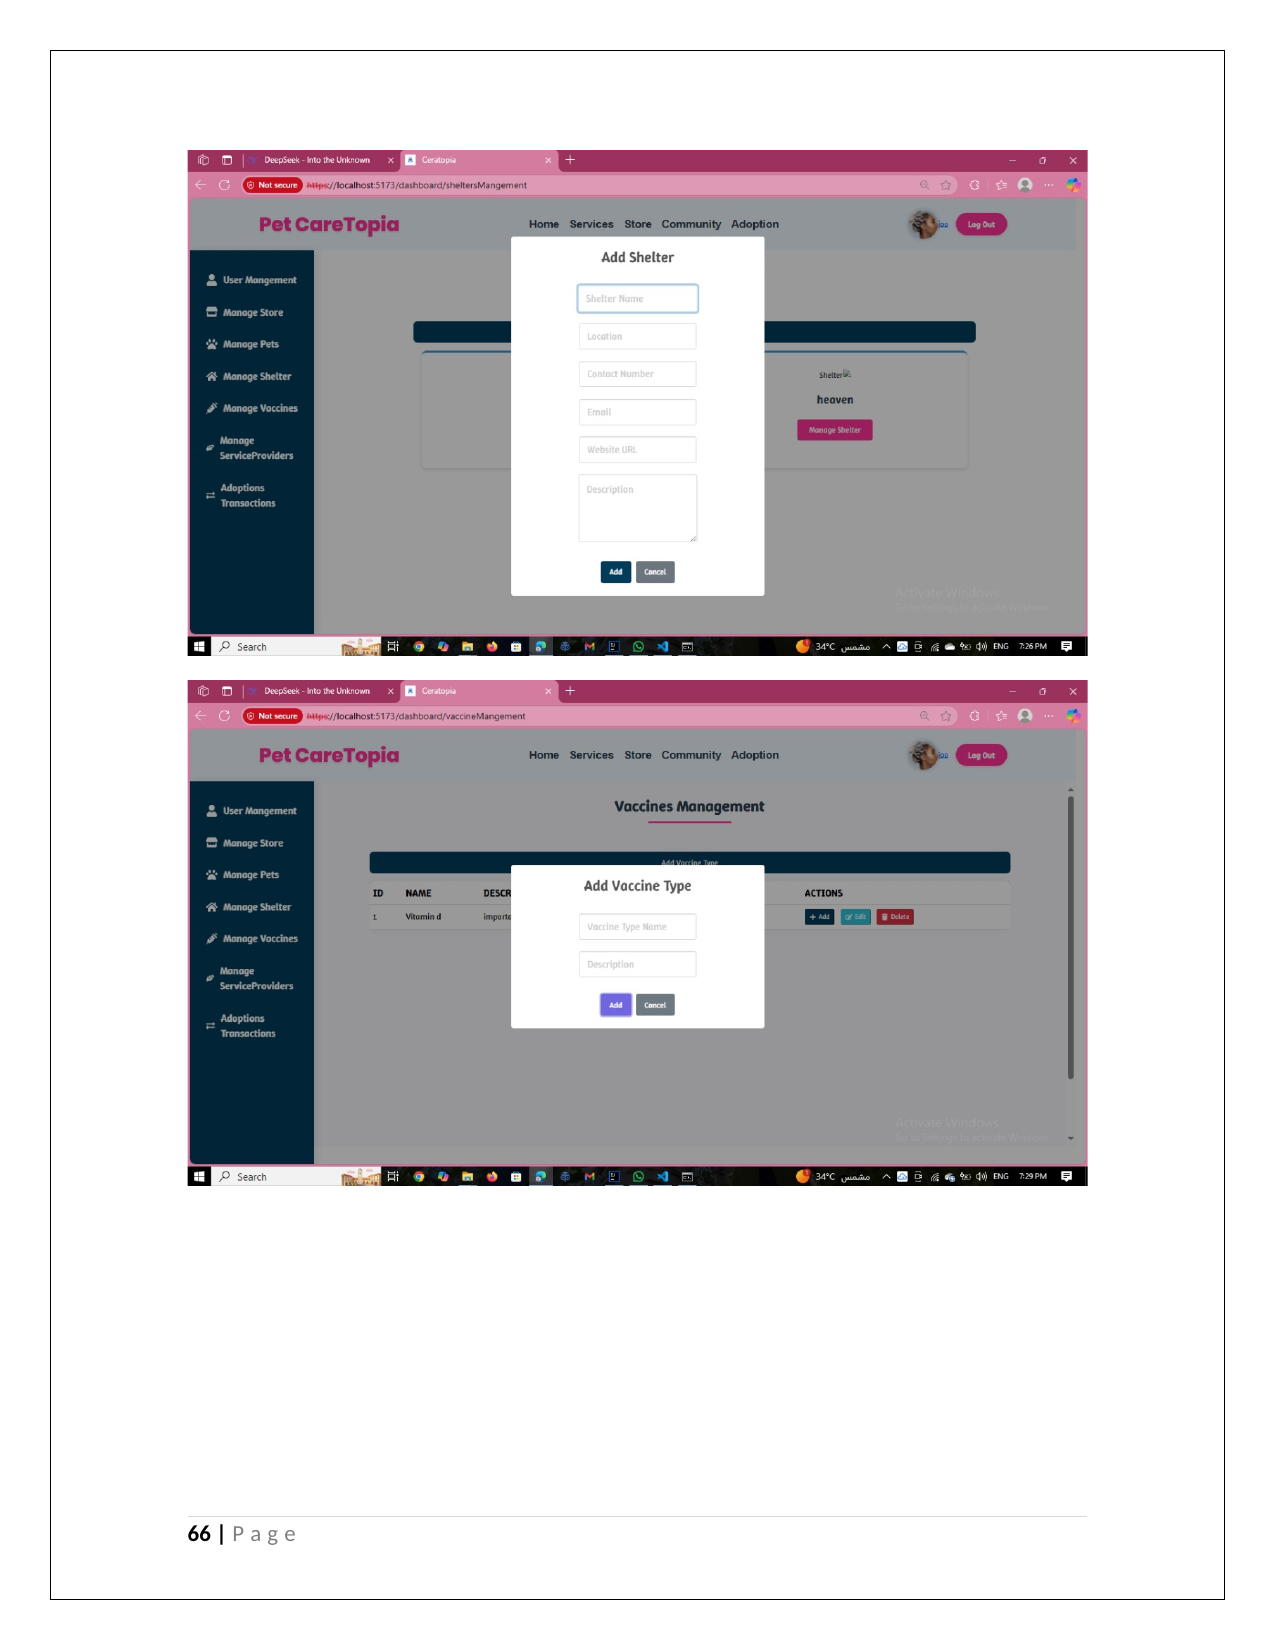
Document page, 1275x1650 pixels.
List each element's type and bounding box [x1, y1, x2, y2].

picture [187, 680, 1088, 1186]
picture [187, 150, 1088, 656]
